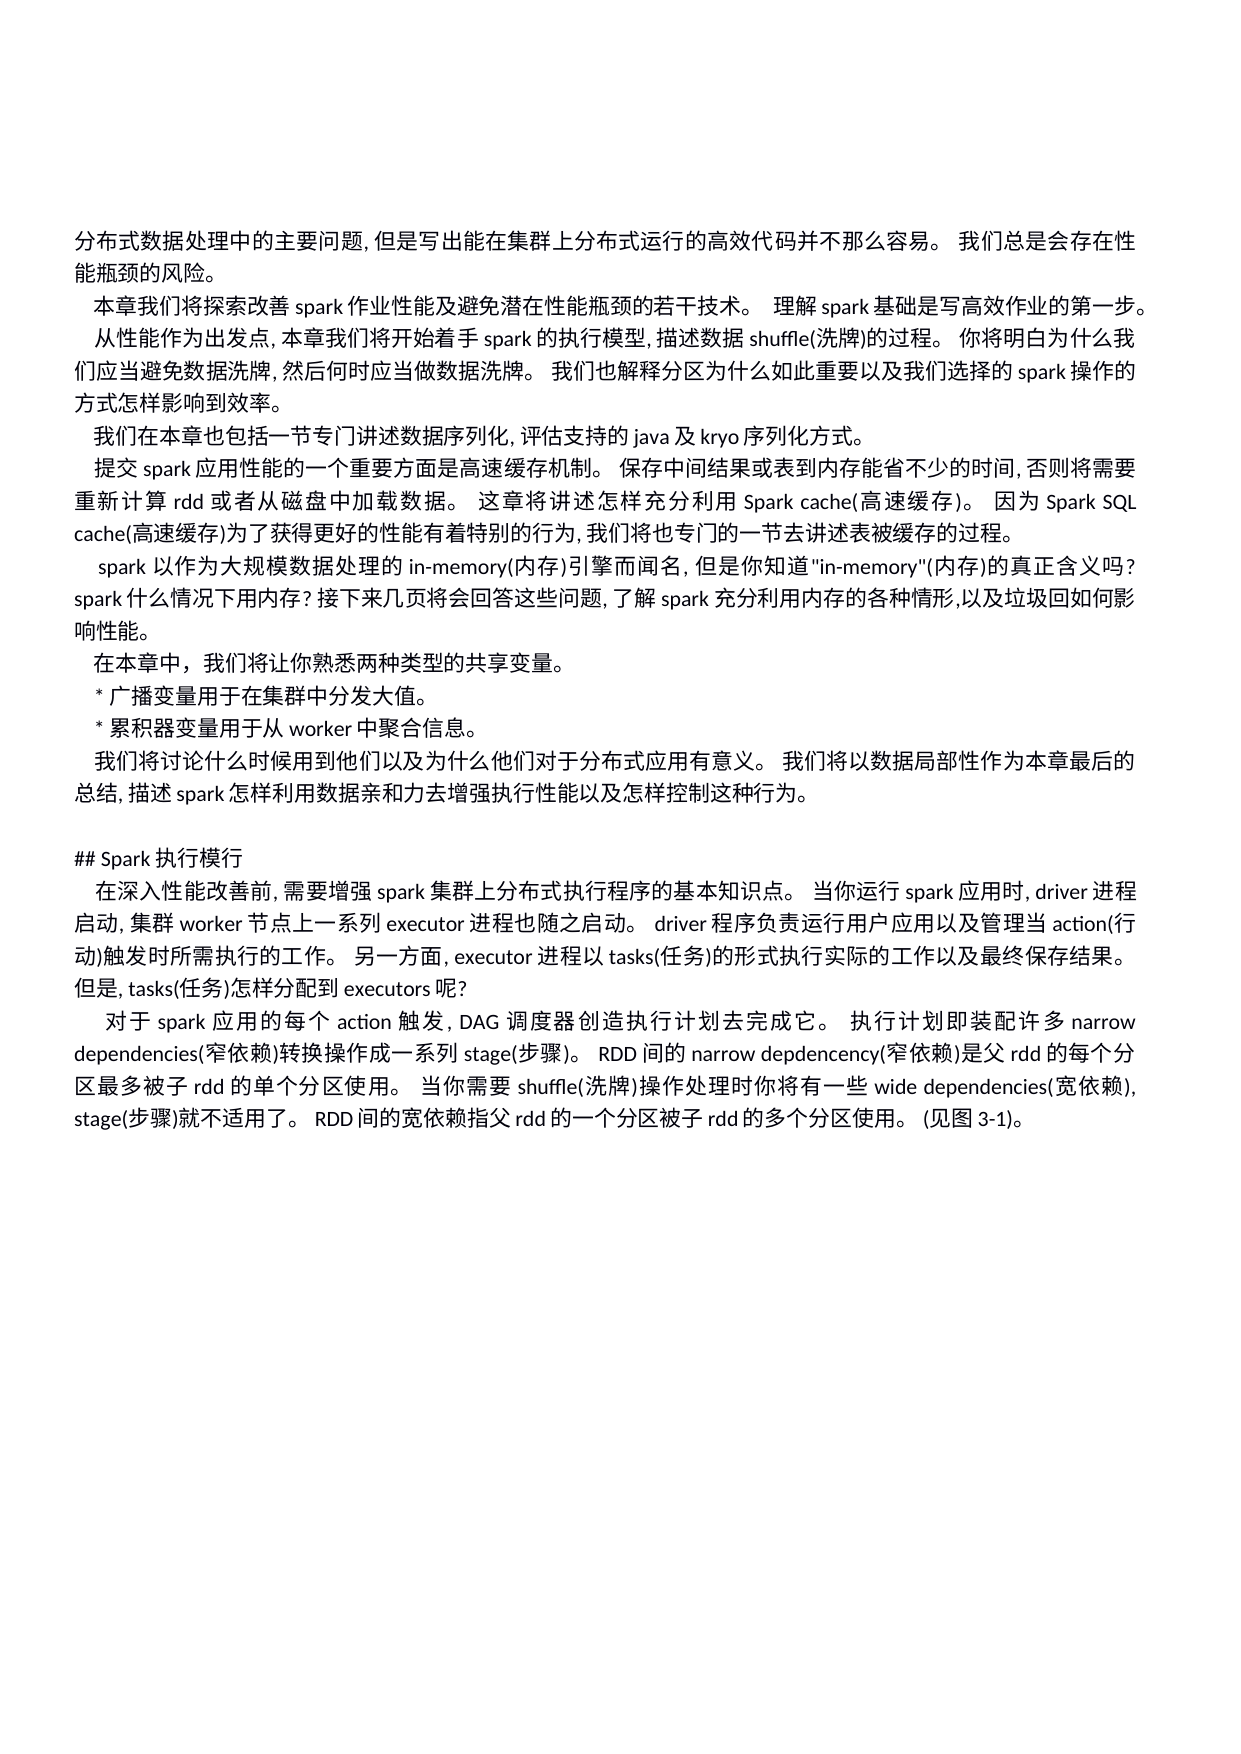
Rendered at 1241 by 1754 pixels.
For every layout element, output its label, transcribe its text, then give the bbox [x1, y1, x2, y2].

text 我们在本章也包括一节专门讲述数据序列化, 评估支持的java及kryo序列化方式。 [74, 418, 1137, 451]
text ## Spark 执行模行 [74, 841, 1137, 873]
text 对于spark应用的每个action触发, DAG调度器创造执行计划去完成它。 执行计划即装配许多narrow dependencies(窄依赖)转换操作成一系列stage(步骤)。 RDD间的narrow depdencency(窄依赖)是父rdd的每个分区最多被子rdd的单个分区使用。 当你需要shuffle(洗牌)操作处理时你将有一些wide dependencies(宽依赖), stage(步骤)就不适用了。 RDD间的宽依赖指父rdd的一个分区被子rdd的多个分区使用。 (见图3-1)。 [74, 1003, 1137, 1133]
text 本章我们将探索改善spark作业性能及避免潜在性能瓶颈的若干技术。 理解spark基础是写高效作业的第一步。 [74, 288, 1137, 321]
text 提交spark应用性能的一个重要方面是高速缓存机制。 保存中间结果或表到内存能省不少的时间, 否则将需要重新计算rdd或者从磁盘中加载数据。 这章将讲述怎样充分利用Spark cache(高速缓存)。 因为Spark SQL cache(高速缓存)为了获得更好的性能有着特别的行为, 我们将也专门的一节去讲述表被缓存的过程。 [74, 451, 1137, 548]
text * 累积器变量用于从worker中聚合信息。 [74, 711, 1137, 743]
text 在深入性能改善前, 需要增强spark集群上分布式执行程序的基本知识点。 当你运行spark应用时, driver进程启动, 集群worker节点上一系列executor进程也随之启动。 driver程序负责运行用户应用以及管理当action(行动)触发时所需执行的工作。 另一方面, executor进程以tasks(任务)的形式执行实际的工作以及最终保存结果。 但是, tasks(任务)怎样分配到executors呢? [74, 873, 1137, 1003]
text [74, 223, 1137, 288]
text * 广播变量用于在集群中分发大值。 [74, 678, 1137, 711]
text 我们将讨论什么时候用到他们以及为什么他们对于分布式应用有意义。 我们将以数据局部性作为本章最后的总结, 描述spark怎样利用数据亲和力去增强执行性能以及怎样控制这种行为。 [74, 743, 1137, 808]
text 从性能作为出发点, 本章我们将开始着手spark的执行模型, 描述数据shuffle(洗牌)的过程。 你将明白为什么我们应当避免数据洗牌, 然后何时应当做数据洗牌。 我们也解释分区为什么如此重要以及我们选择的spark操作的方式怎样影响到效率。 [74, 321, 1137, 418]
text 在本章中，我们将让你熟悉两种类型的共享变量。 [74, 646, 1137, 678]
text spark以作为大规模数据处理的in-memory(内存)引擎而闻名, 但是你知道"in-memory"(内存)的真正含义吗? spark什么情况下用内存? 接下来几页将会回答这些问题, 了解spark 充分利用内存的各种情形,以及垃圾回如何影响性能。 [74, 548, 1137, 646]
